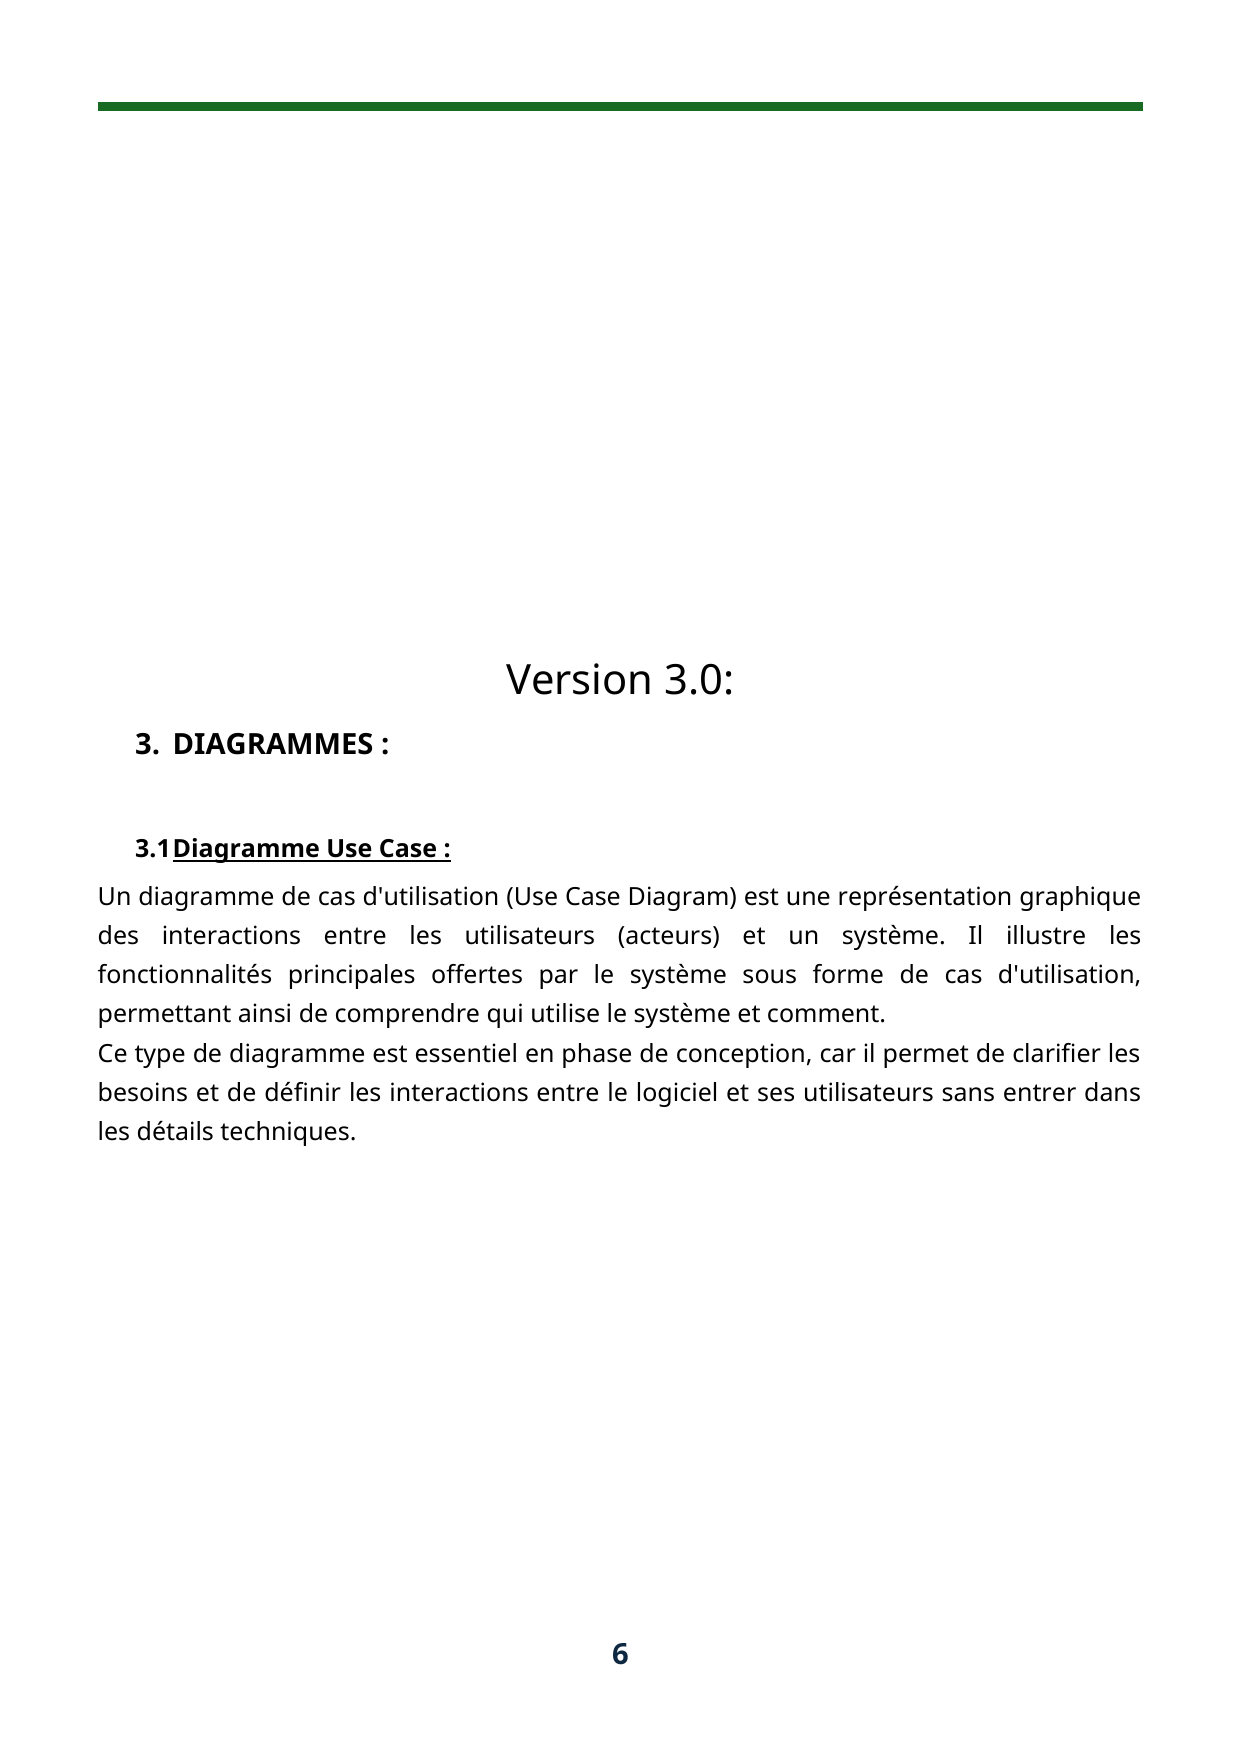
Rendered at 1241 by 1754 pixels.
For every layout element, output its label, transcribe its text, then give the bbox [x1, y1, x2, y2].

text Ce type de diagramme est essentiel en phase de conception, car il permet de clarifier les besoins et de définir les interactions entre le logiciel et ses utilisateurs sans entrer dans les détails techniques. [97, 1035, 1143, 1148]
text Un diagramme de cas d'utilisation (Use Case Diagram) est une représentation graphique des interactions entre les utilisateurs (acteurs) et un système. Il illustre les fonctionnalités principales offertes par le système sous forme de cas d'utilisation, permettant ainsi de comprendre qui utilise le système et comment. [97, 879, 1143, 1030]
subtitle Version 3.0: [97, 650, 1143, 706]
subtitle Diagramme Use Case : [135, 831, 1143, 865]
list DIAGRAMMES : [135, 723, 1143, 763]
